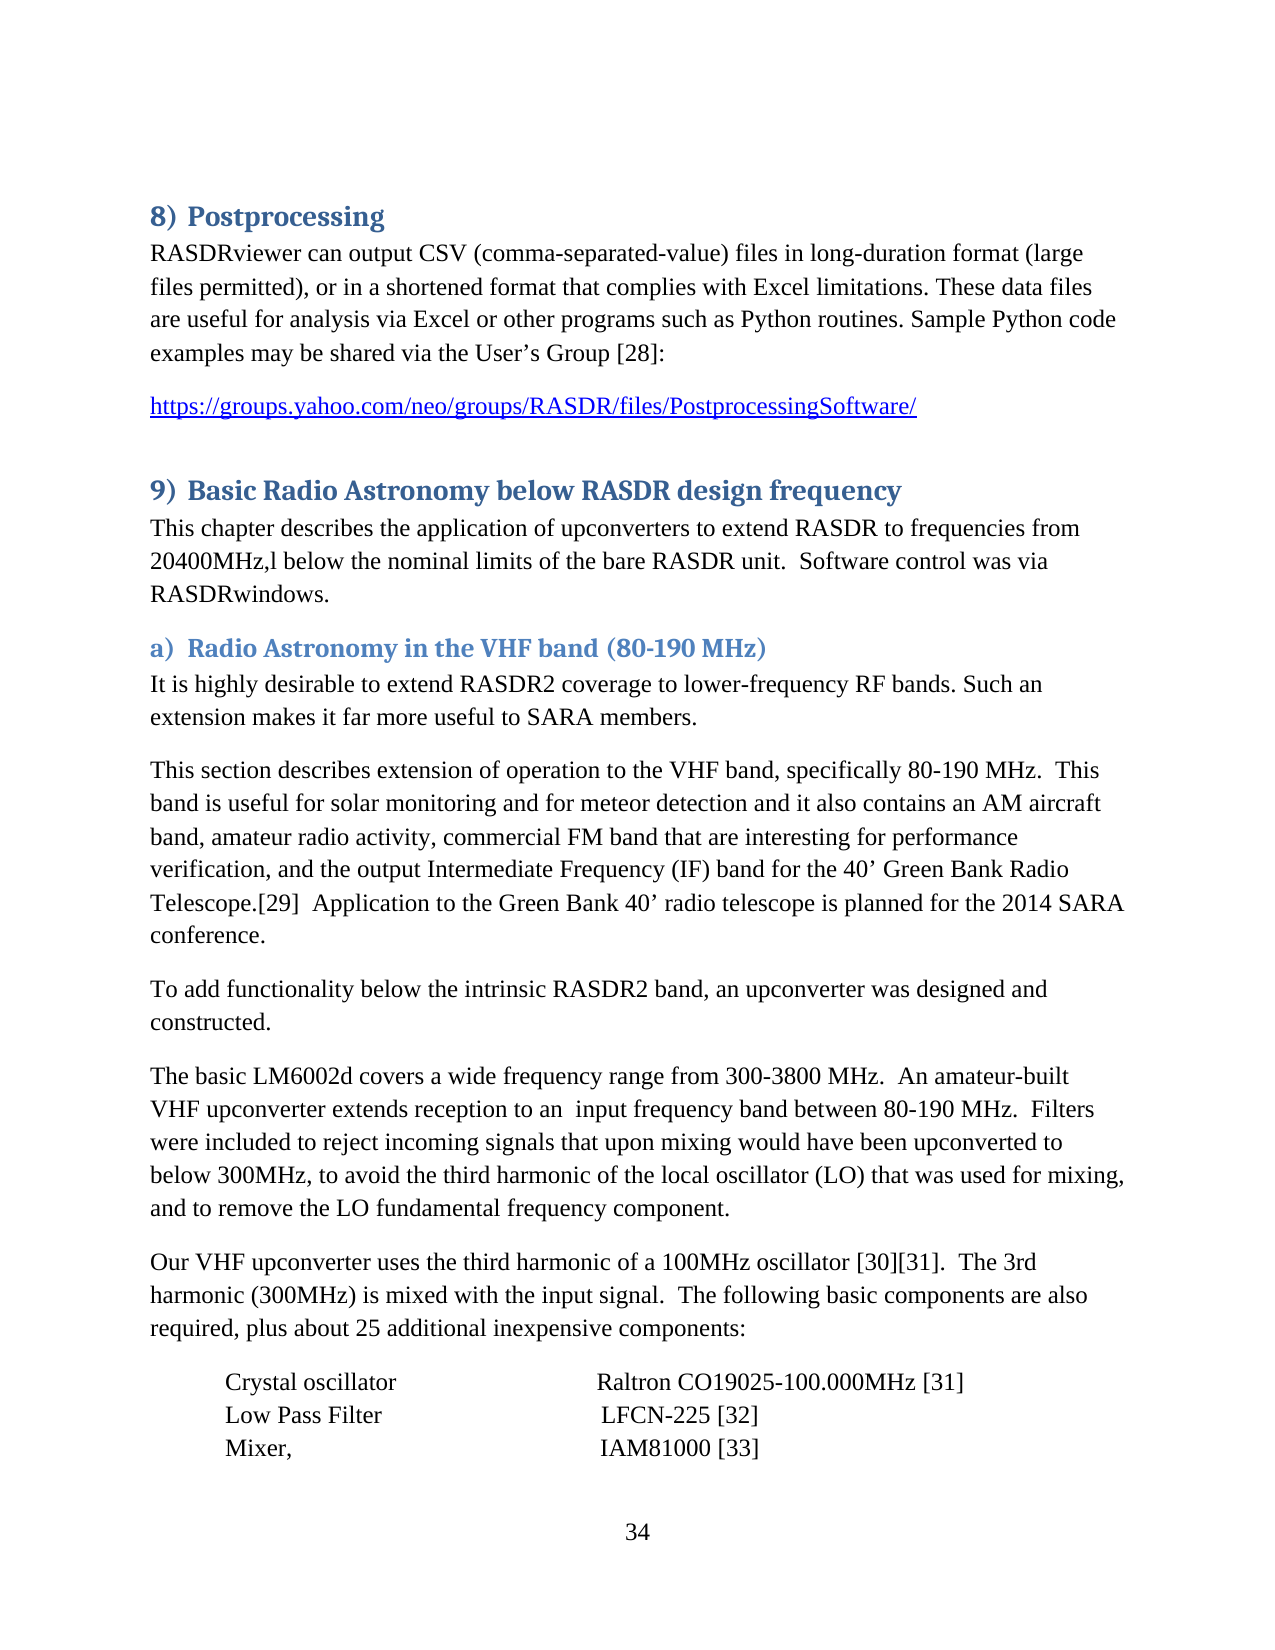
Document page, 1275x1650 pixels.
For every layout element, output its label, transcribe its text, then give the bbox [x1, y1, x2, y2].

text RASDRviewer can output CSV (comma-separated-value) files in long-duration format (large files permitted), or in a shortened format that complies with Excel limitations. These data files are useful for analysis via Excel or other programs such as Python routines. Sample Python code examples may be shared via the User’s Group : [150, 238, 1125, 366]
subtitle Basic Radio Astronomy below RASDR design frequency [150, 474, 1125, 508]
subtitle Radio Astronomy in the VHF band (80-190 MHz) [150, 633, 1125, 664]
text The basic LM6002d covers a wide frequency range from 300-3800 MHz. An amateur-built VHF upconverter extends reception to an input frequency band between 80-190 MHz. Filters were included to reject incoming signals that upon mixing would have been upconverted to below 300MHz, to avoid the third harmonic of the local oscillator (LO) that was used for mixing, and to remove the LO fundamental frequency component. [150, 1061, 1125, 1222]
text To add functionality below the intrinsic RASDR2 band, an upconverter was designed and constructed. [150, 974, 1125, 1036]
text This section describes extension of operation to the VHF band, specifically 80-190 MHz. This band is useful for solar monitoring and for meteor detection and it also contains an AM aircraft band, amateur radio activity, commercial FM band that are interesting for performance verification, and the output Intermediate Frequency (IF) band for the 40’ Green Bank Radio Telescope. Application to the Green Bank 40’ radio telescope is planned for the 2014 SARA conference. [150, 756, 1125, 949]
text Crystal oscillator Raltron CO19025-100.000MHz Low Pass Filter LFCN-225 Mixer, IAM81000 [150, 1367, 1125, 1462]
text https://groups.yahoo.com/neo/groups/RASDR/files/PostprocessingSoftware/ [150, 391, 1125, 420]
text Our VHF upconverter uses the third harmonic of a 100MHz oscillator . The 3rd harmonic (300MHz) is mixed with the input signal. The following basic components are also required, plus about 25 additional inexpensive components: [150, 1247, 1125, 1342]
text It is highly desirable to extend RASDR2 coverage to lower-frequency RF bands. Such an extension makes it far more useful to SARA members. [150, 669, 1125, 730]
subtitle Postprocessing [150, 200, 1125, 233]
text This chapter describes the application of upconverters to extend RASDR to frequencies from 20400MHz,l below the nominal limits of the bare RASDR unit. Software control was via RASDRwindows. [150, 513, 1125, 608]
